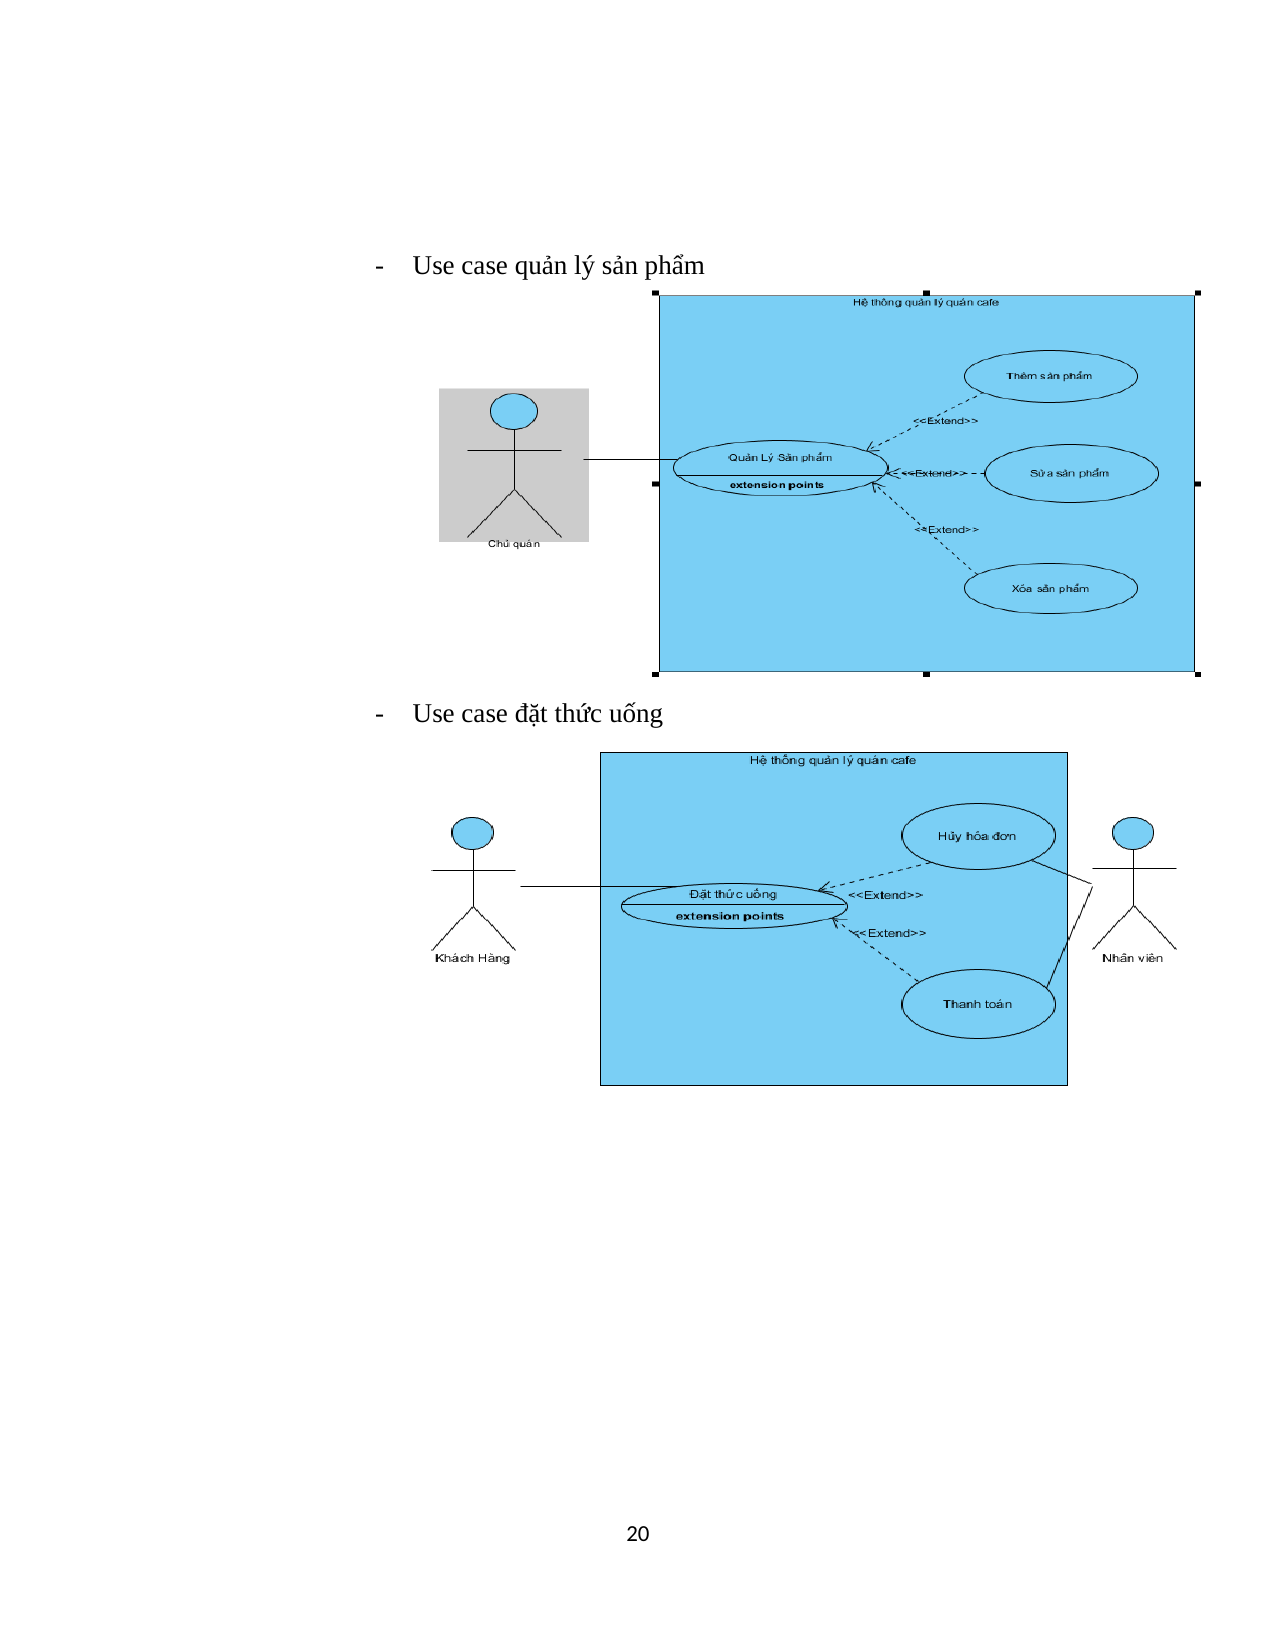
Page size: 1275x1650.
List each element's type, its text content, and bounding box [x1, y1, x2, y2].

list Use case quản lý sản phẩm [375, 249, 1125, 280]
picture [412, 281, 1242, 696]
picture [412, 730, 1221, 1109]
list Use case đặt thức uống [375, 697, 1125, 728]
